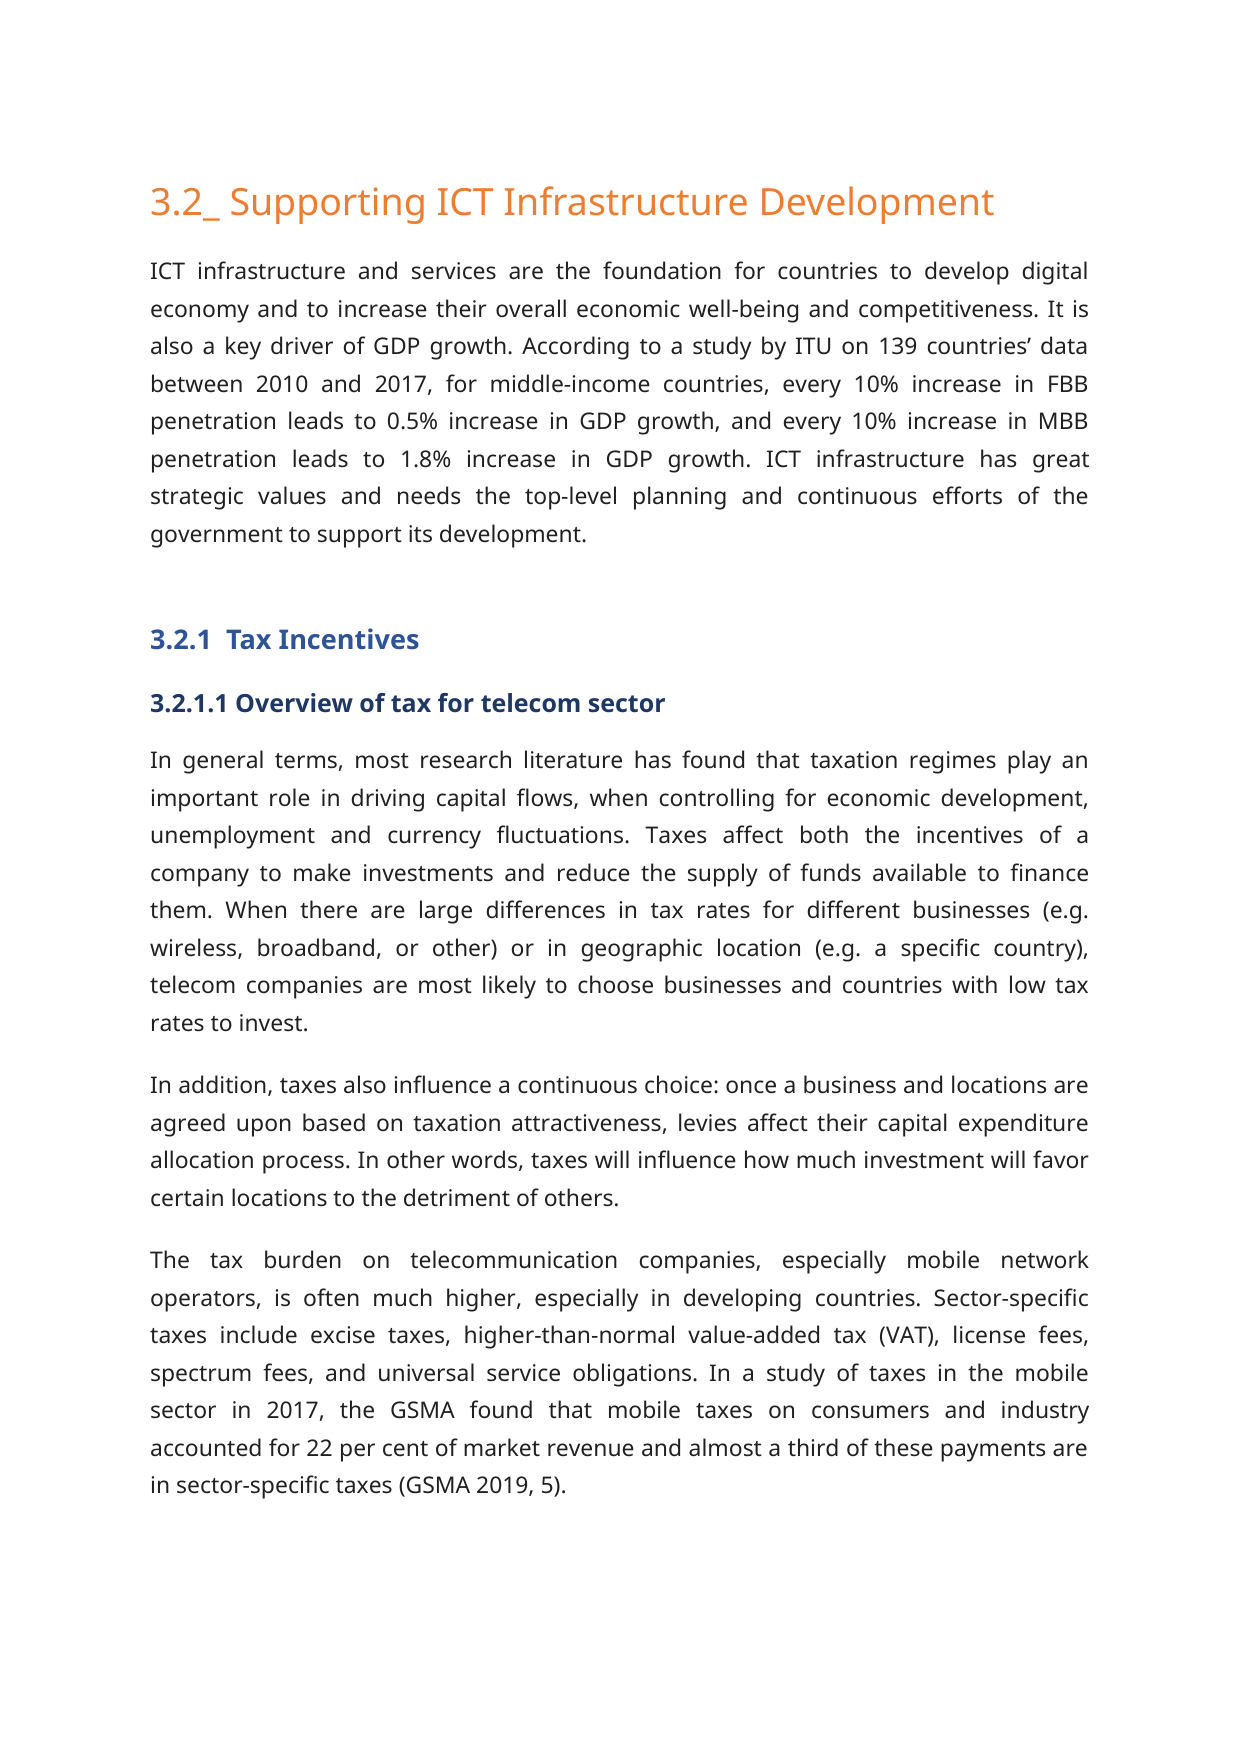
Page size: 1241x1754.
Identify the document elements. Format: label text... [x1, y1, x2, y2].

subtitle 3.2.1 Tax Incentives [150, 620, 1090, 657]
subtitle 3.2_ Supporting ICT Infrastructure Development [150, 175, 1090, 226]
text In addition, taxes also influence a continuous choice: once a business and locations are agreed upon based on taxation attractiveness, levies affect their capital expenditure allocation process. In other words, taxes will influence how much investment will favor certain locations to the detriment of others. [150, 1069, 1090, 1213]
subtitle 3.2.1.1 Overview of tax for telecom sector [150, 685, 1090, 719]
text The tax burden on telecommunication companies, especially mobile network operators, is often much higher, especially in developing countries. Sector-specific taxes include excise taxes, higher-than-normal value-added tax (VAT), license fees, spectrum fees, and universal service obligations. In a study of taxes in the mobile sector in 2017, the GSMA found that mobile taxes on consumers and industry accounted for 22 per cent of market revenue and almost a third of these payments are in sector-specific taxes (GSMA 2019, 5). [150, 1244, 1090, 1501]
text ICT infrastructure and services are the foundation for countries to develop digital economy and to increase their overall economic well-being and competitiveness. It is also a key driver of GDP growth. According to a study by ITU on 139 countries’ data between 2010 and 2017, for middle-income countries, every 10% increase in FBB penetration leads to 0.5% increase in GDP growth, and every 10% increase in MBB penetration leads to 1.8% increase in GDP growth. ICT infrastructure has great strategic values and needs the top-level planning and continuous efforts of the government to support its development. [150, 255, 1090, 549]
text In general terms, most research literature has found that taxation regimes play an important role in driving capital flows, when controlling for economic development, unemployment and currency fluctuations. Taxes affect both the incentives of a company to make investments and reduce the supply of funds available to finance them. When there are large differences in tax rates for different businesses (e.g. wireless, broadband, or other) or in geographic location (e.g. a specific country), telecom companies are most likely to choose businesses and countries with low tax rates to invest. [150, 744, 1090, 1038]
